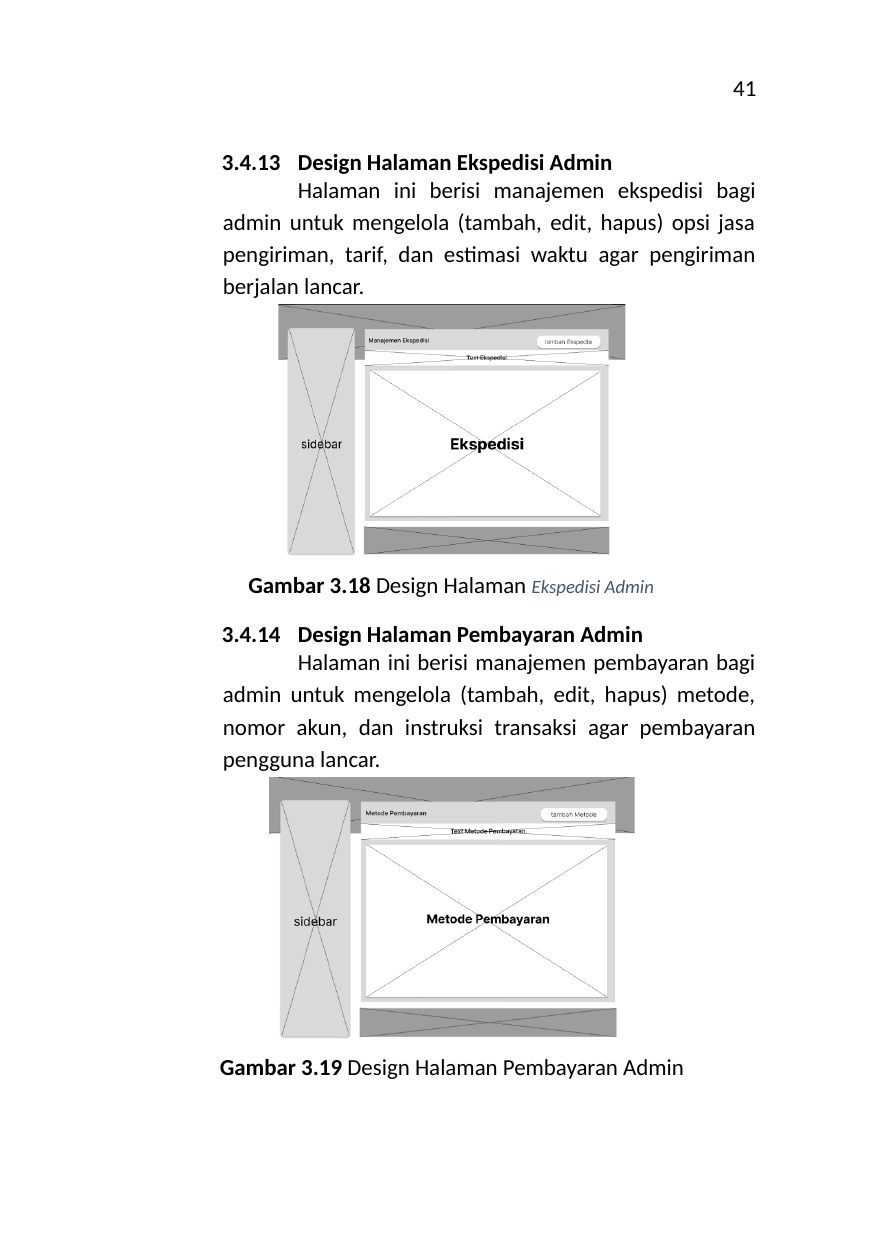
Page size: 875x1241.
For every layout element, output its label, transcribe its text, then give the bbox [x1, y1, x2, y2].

picture [278, 304, 626, 568]
subtitle Design Halaman Ekspedisi Admin [222, 148, 756, 176]
text Halaman ini berisi manajemen pembayaran bagi admin untuk mengelola (tambah, edit, hapus) metode, nomor akun, dan instruksi transaksi agar pembayaran pengguna lancar. [223, 648, 756, 773]
picture [269, 777, 635, 1050]
text Gambar 3.18 Design Halaman Ekspedisi Admin [148, 572, 756, 599]
text Gambar 3.19 Design Halaman Pembayaran Admin [148, 1053, 756, 1081]
subtitle Design Halaman Pembayaran Admin [222, 620, 756, 648]
text Halaman ini berisi manajemen ekspedisi bagi admin untuk mengelola (tambah, edit, hapus) opsi jasa pengiriman, tarif, dan estimasi waktu agar pengiriman berjalan lancar. [223, 176, 756, 300]
